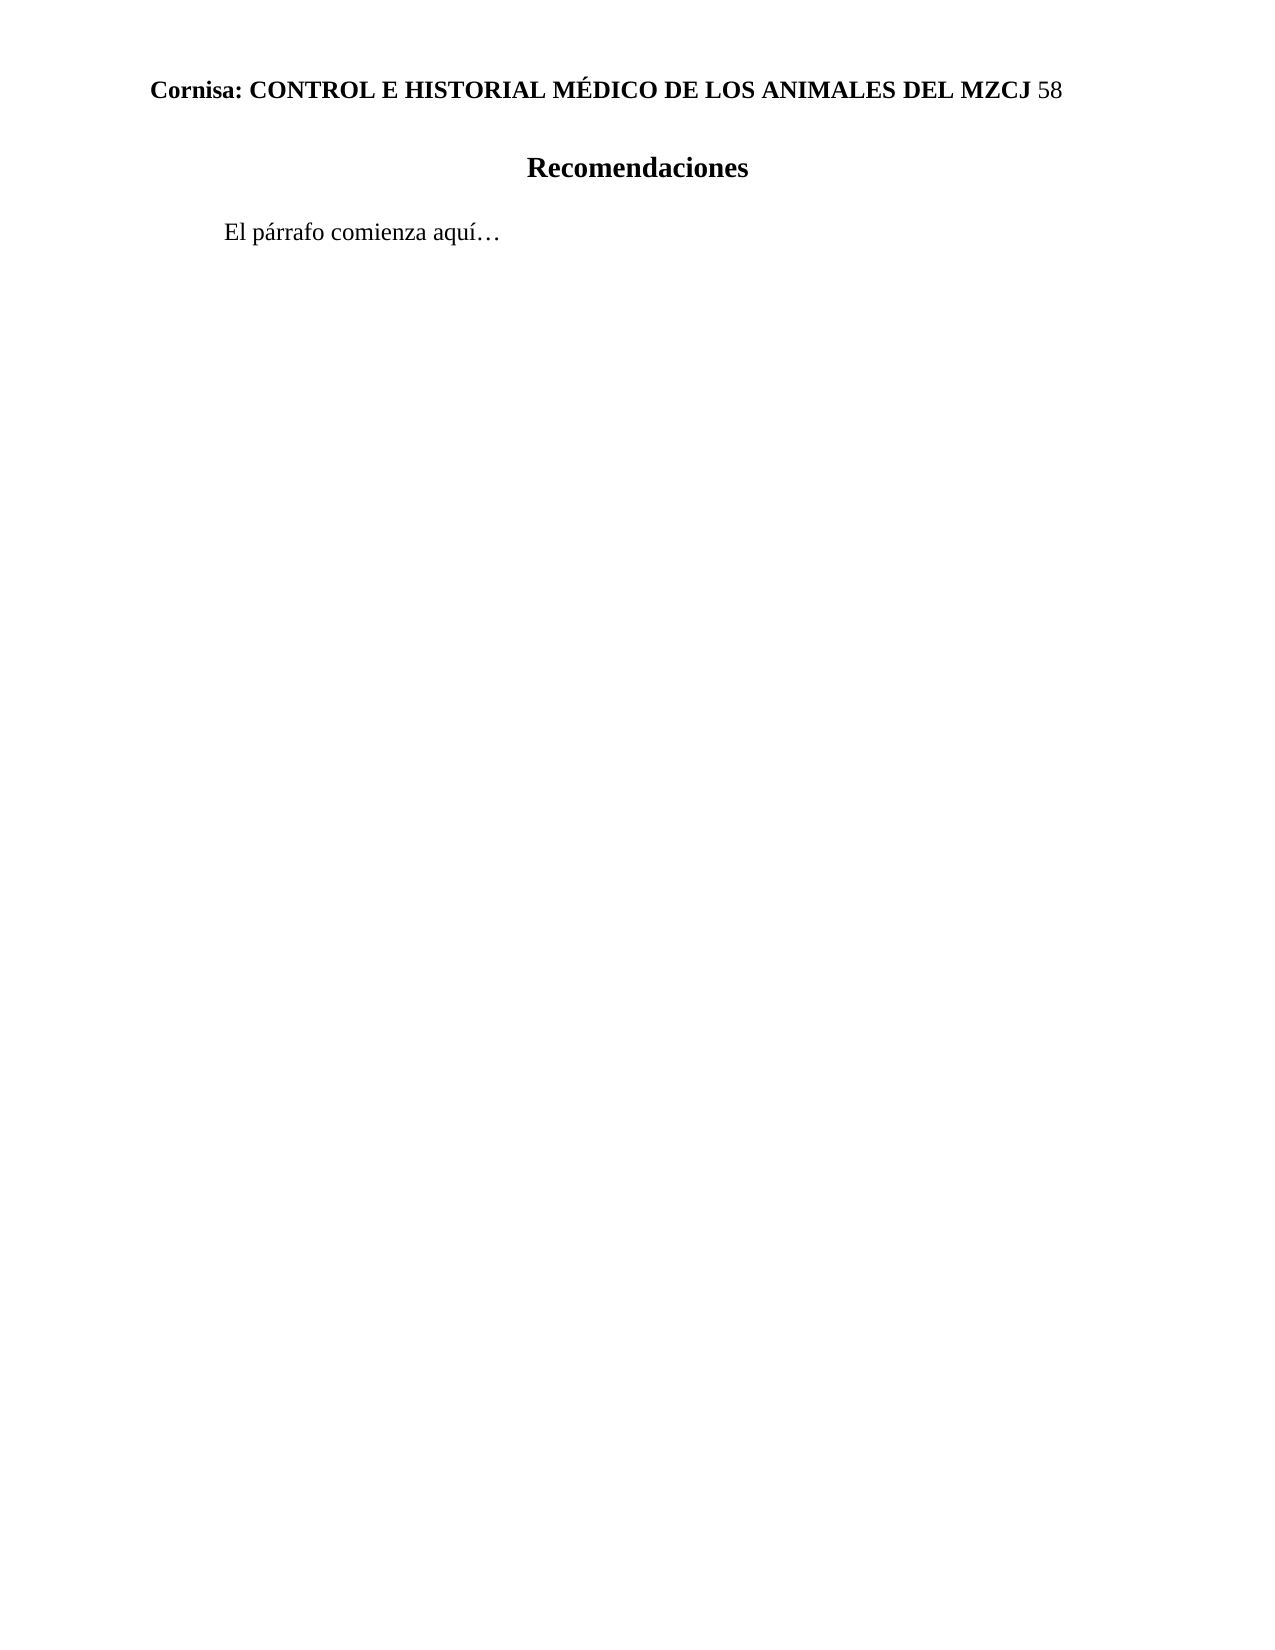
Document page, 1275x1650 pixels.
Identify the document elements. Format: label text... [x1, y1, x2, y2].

subtitle Recomendaciones [150, 150, 1125, 183]
text El párrafo comienza aquí… [150, 217, 1125, 246]
